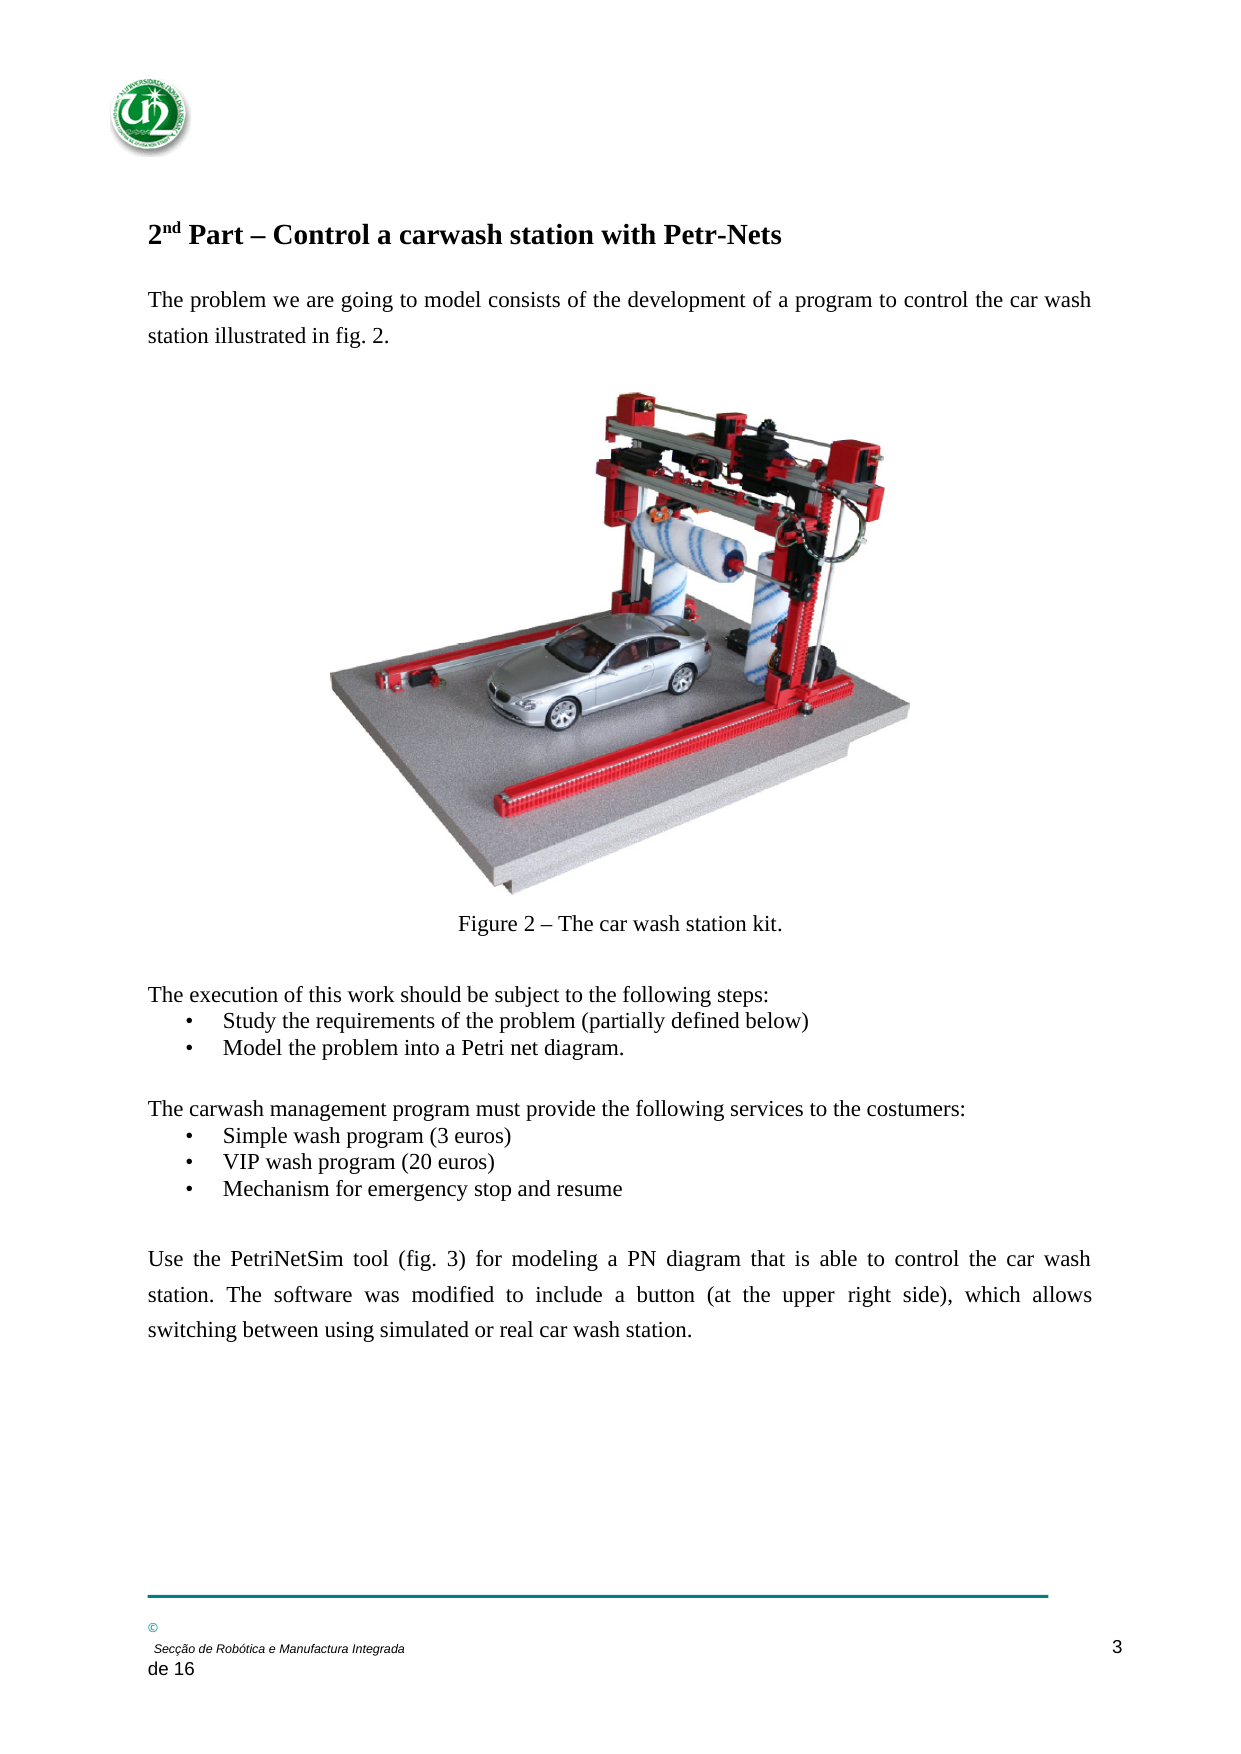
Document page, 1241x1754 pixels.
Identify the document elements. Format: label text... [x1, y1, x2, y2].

list Study the requirements of the problem (partially defined below) [185, 1007, 1092, 1034]
text The problem we are going to model consists of the development of a program to control the car wash station illustrated in fig. 2. [148, 277, 1092, 348]
list Mechanism for emergency stop and resume [185, 1174, 1092, 1201]
list VIP wash program (20 euros) [185, 1148, 1092, 1174]
text Figure 2 – The car wash station kit. [148, 901, 1092, 937]
text The execution of this work should be subject to the following steps: [148, 972, 1092, 1007]
list Model the problem into a Petri net diagram. [185, 1034, 1092, 1060]
list Simple wash program (3 euros) [185, 1122, 1092, 1148]
picture [316, 383, 924, 902]
text Use the PetriNetSim tool (fig. 3) for modeling a PN diagram that is able to control the car wash station. The software was modified to include a button (at the upper right side), which allows switching between using simulated or real car wash station. [148, 1236, 1092, 1343]
text The carwash management program must provide the following services to the costumers: [148, 1086, 1092, 1122]
text 2nd Part – Control a carwash station with Petr-Nets [148, 216, 1092, 251]
